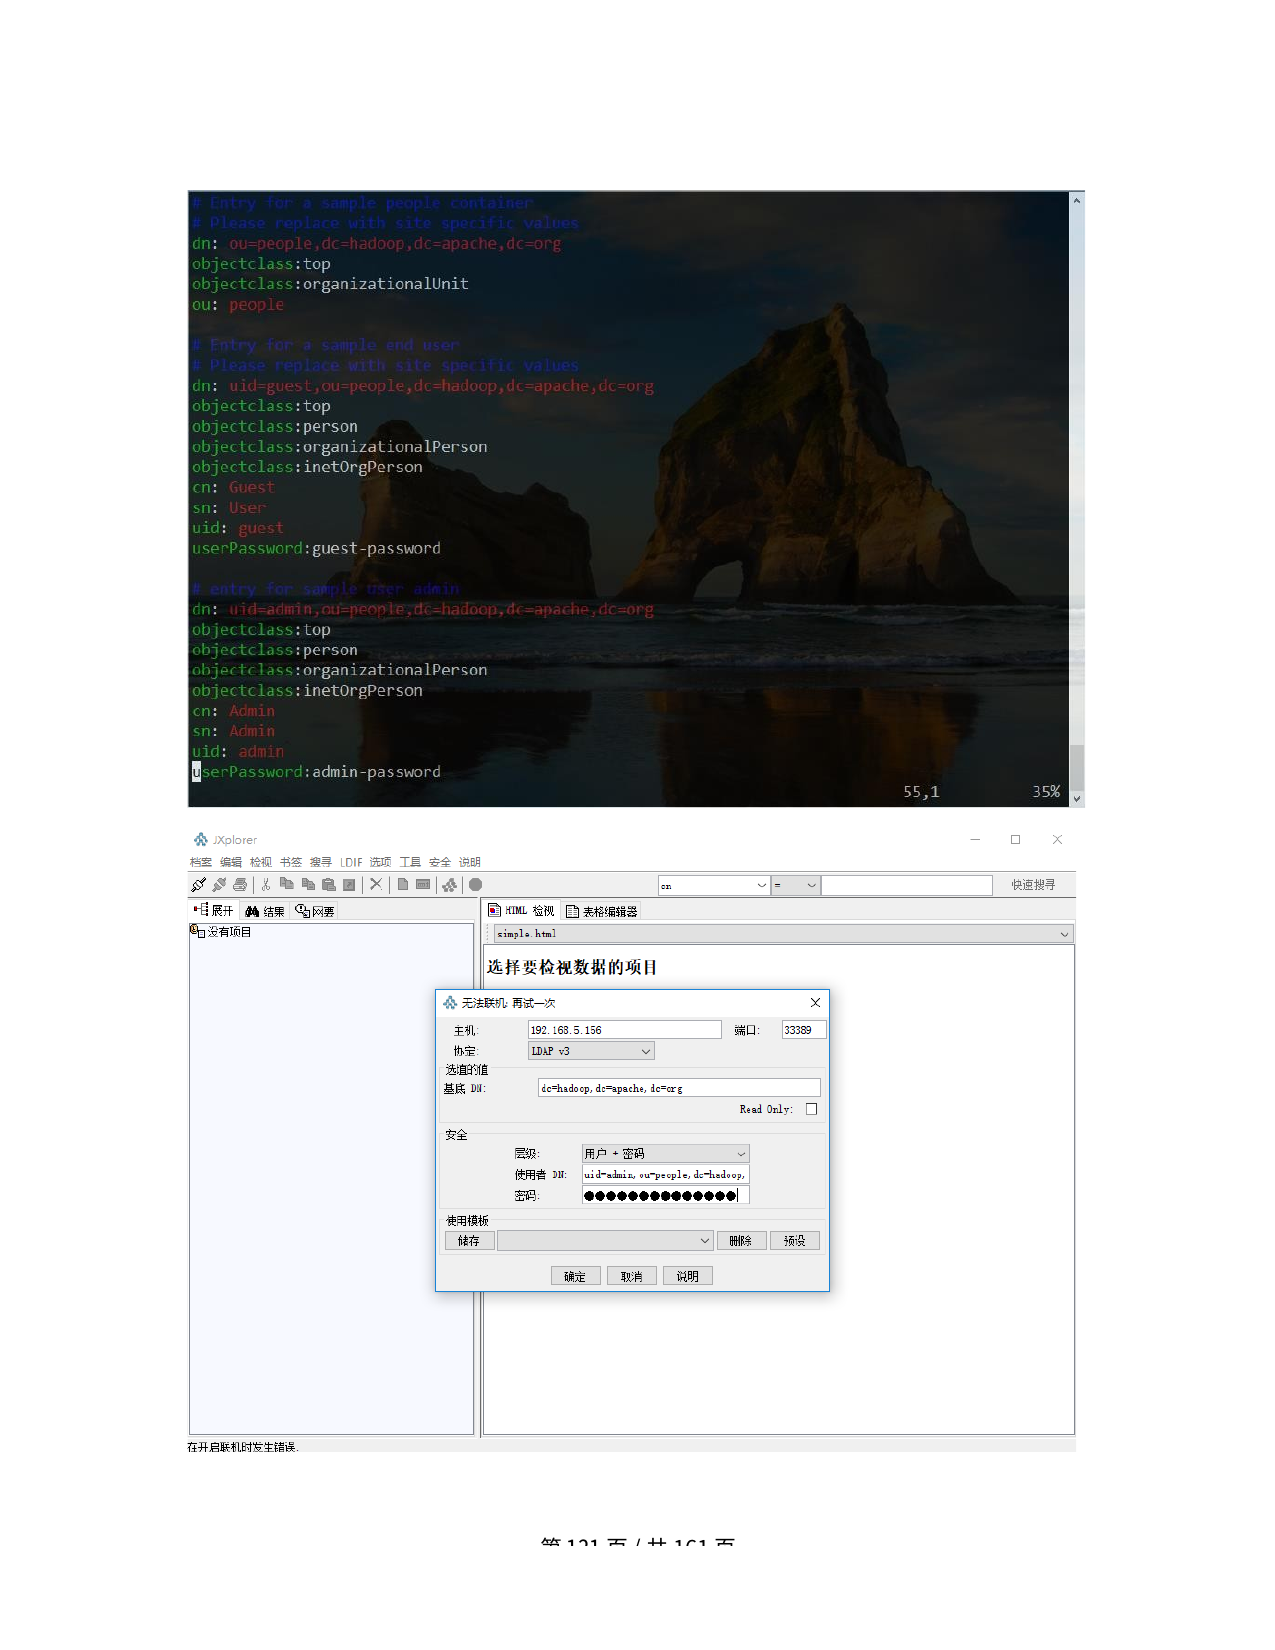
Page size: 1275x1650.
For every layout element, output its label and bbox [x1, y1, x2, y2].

picture [187, 827, 1077, 1452]
picture [187, 190, 1086, 808]
